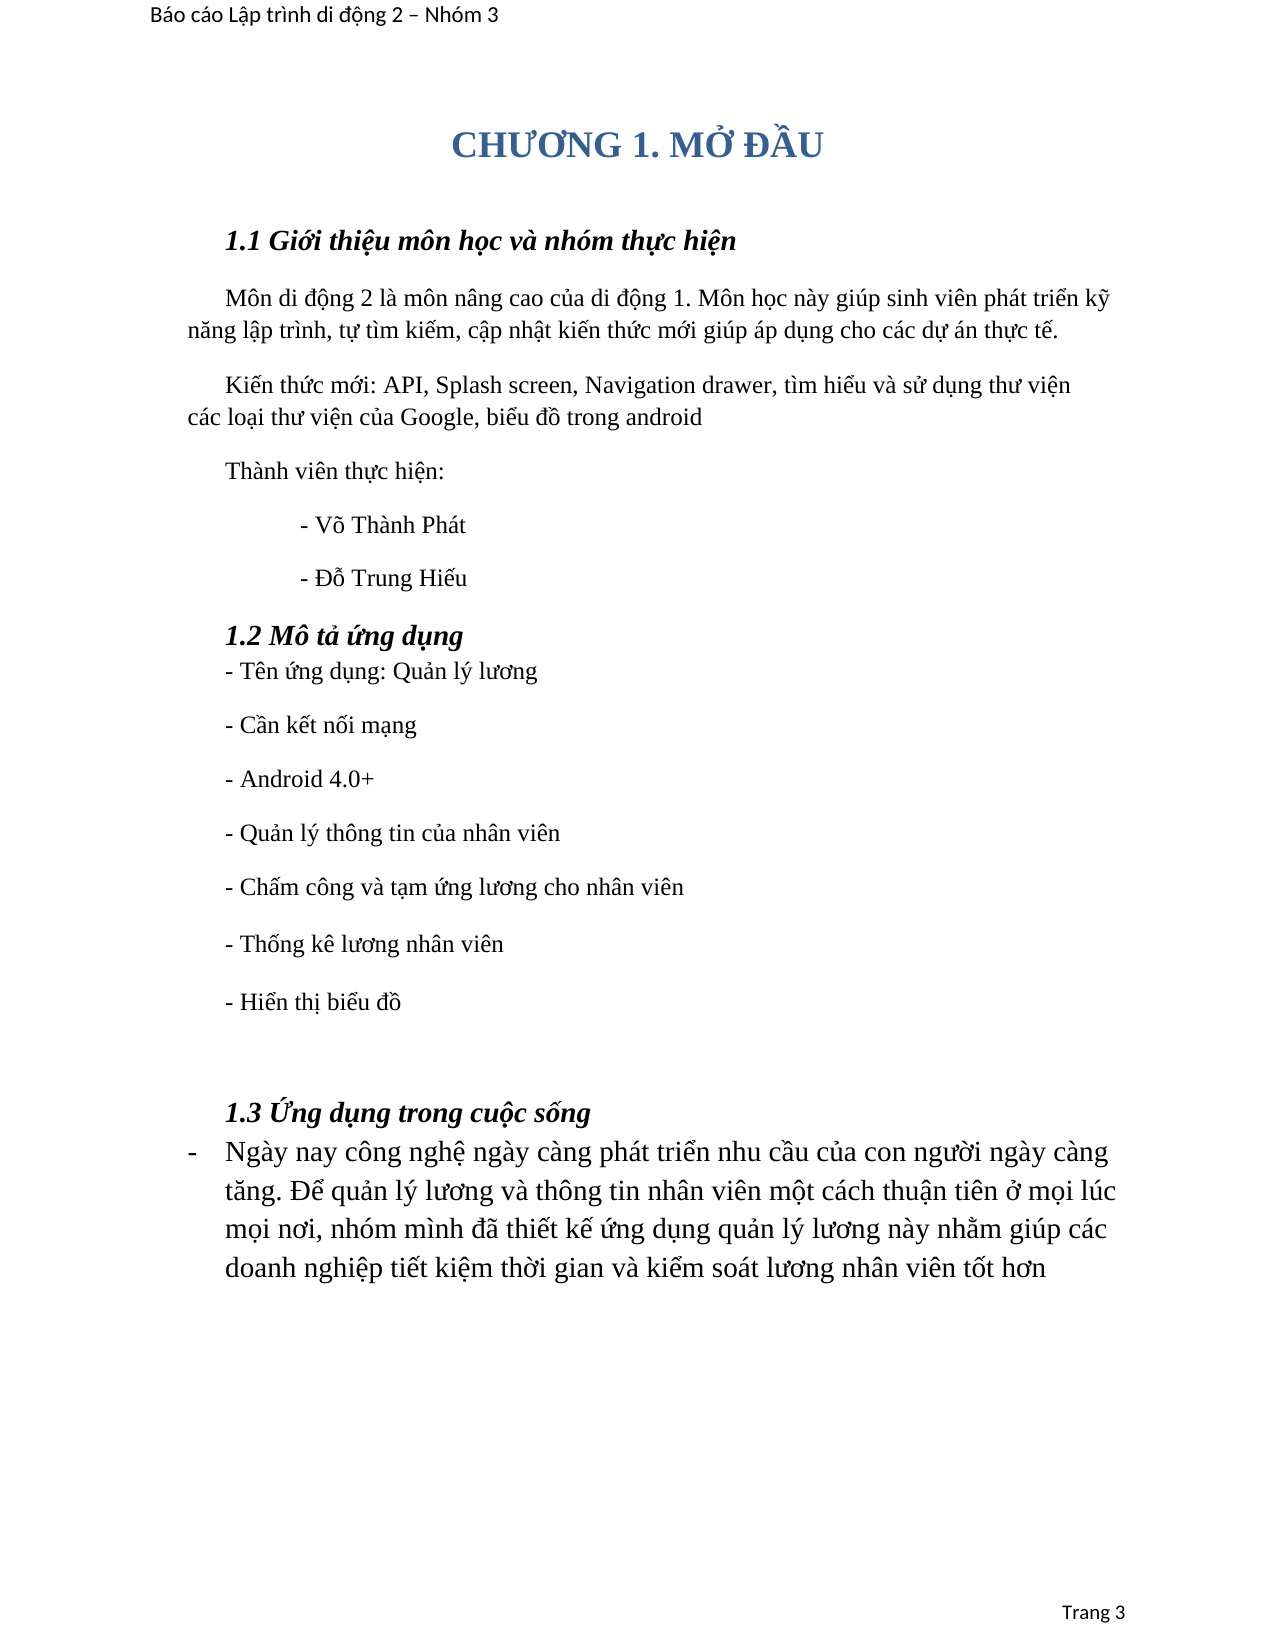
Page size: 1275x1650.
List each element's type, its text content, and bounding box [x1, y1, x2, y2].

list Đỗ Trung Hiếu [300, 563, 1125, 592]
text Môn di động 2 là môn nâng cao của di động 1. Môn học này giúp sinh viên phát triển kỹ năng lập trình, tự tìm kiếm, cập nhật kiến thức mới giúp áp dụng cho các dự án thực tế. [187, 283, 1110, 344]
list Cần kết nối mạng [225, 710, 1125, 739]
list Quản lý thông tin của nhân viên [225, 818, 1125, 846]
list Ngày nay công nghệ ngày càng phát triển nhu cầu của con người ngày càng tăng. Để quản lý lương và thông tin nhân viên một cách thuận tiên ở mọi lúc mọi nơi, nhóm mình đã thiết kế ứng dụng quản lý lương này nhằm giúp các doanh nghiệp tiết kiệm thời gian và kiểm soát lương nhân viên tốt hơn [187, 1134, 1125, 1283]
list Android 4.0+ [225, 764, 1125, 792]
text CHƯƠNG 1. MỞ ĐẦU [150, 122, 1125, 165]
list Võ Thành Phát [300, 510, 1125, 538]
text 1.3 Ứng dụng trong cuộc sống [225, 1095, 1125, 1128]
text 1.2 Mô tả ứng dụng [225, 618, 1125, 651]
list Tên ứng dụng: Quản lý lương [225, 656, 1125, 685]
list Hiển thị biểu đồ [225, 987, 1125, 1015]
text 1.1 Giới thiệu môn học và nhóm thực hiện [225, 223, 1125, 257]
list Chấm công và tạm ứng lương cho nhân viên [225, 872, 1125, 900]
list Thống kê lương nhân viên [225, 929, 1125, 958]
text Kiến thức mới: API, Splash screen, Navigation drawer, tìm hiểu và sử dụng thư viện các loại thư viện của Google, biểu đồ trong android [187, 370, 1083, 431]
text Thành viên thực hiện: [225, 456, 1125, 484]
